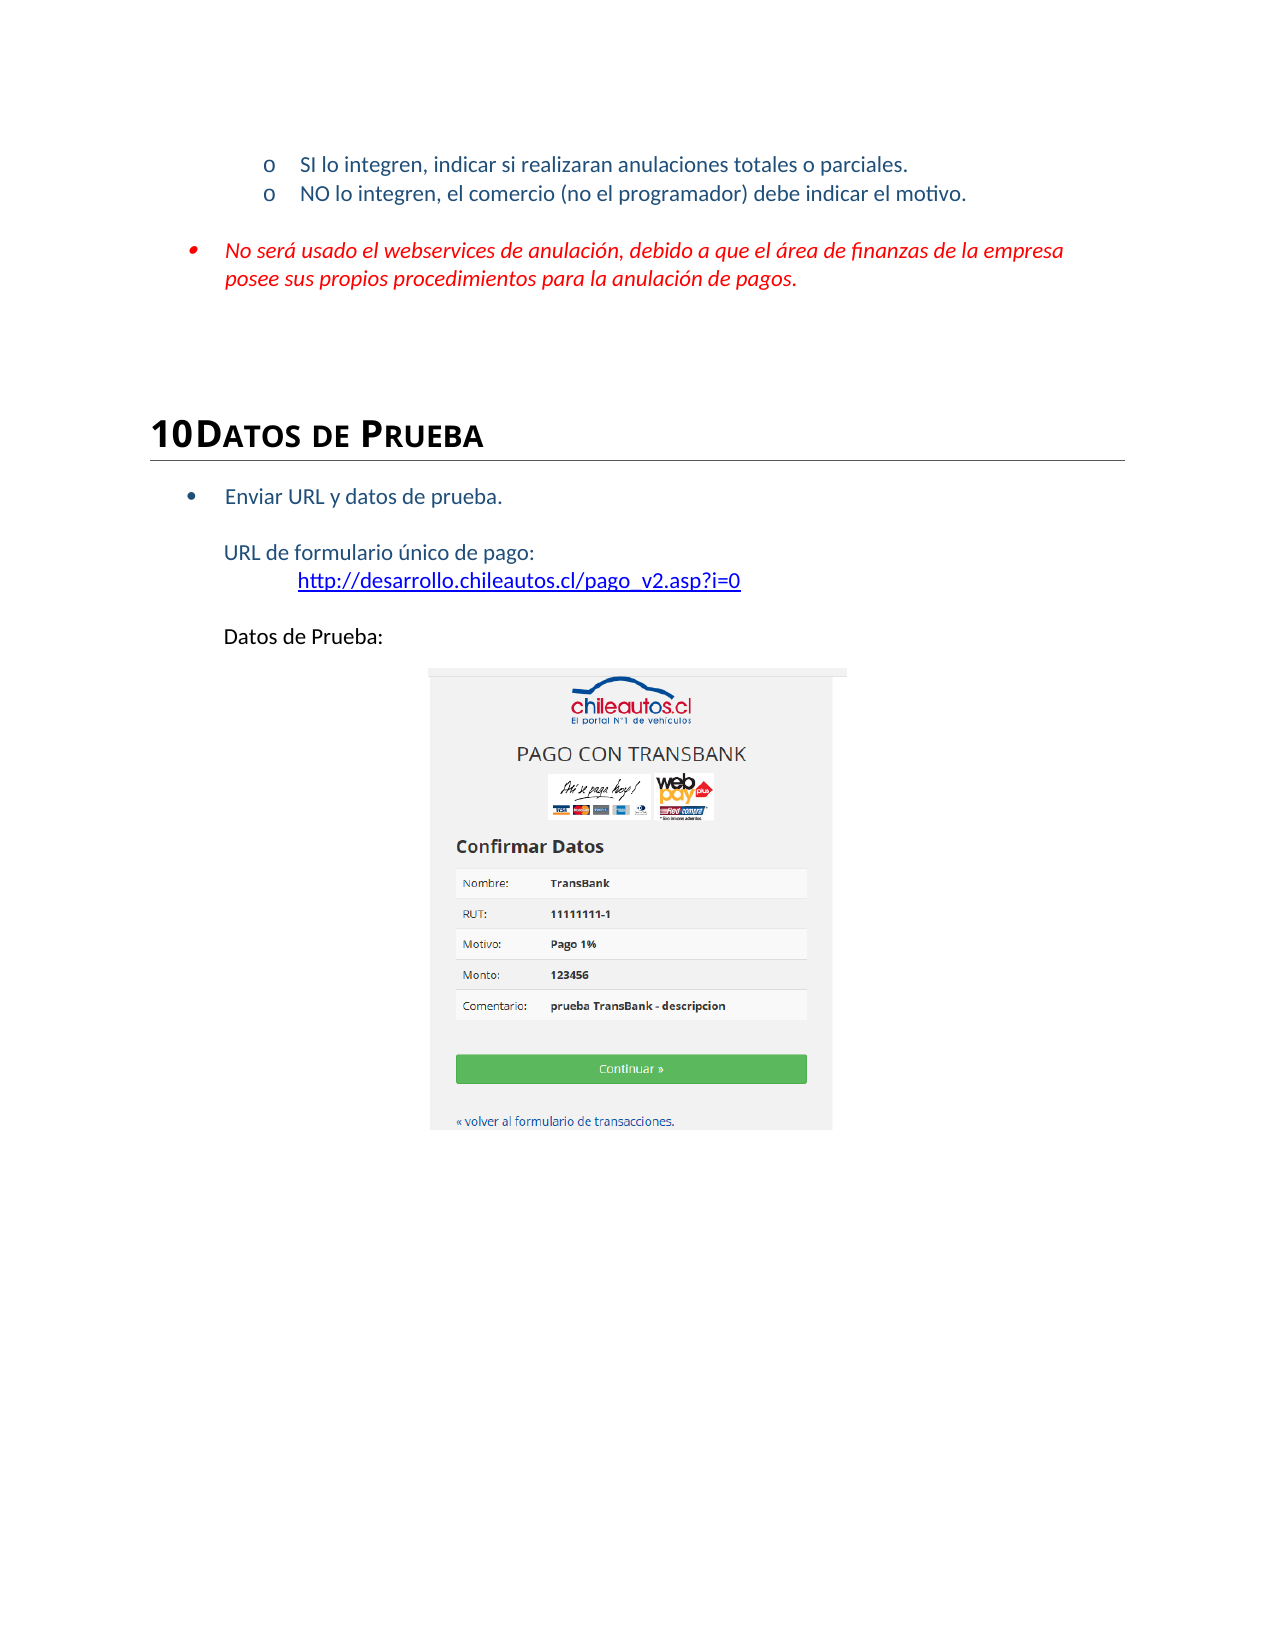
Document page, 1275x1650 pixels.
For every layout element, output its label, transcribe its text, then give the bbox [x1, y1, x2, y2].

subtitle Datos de Prueba [150, 407, 1125, 460]
list No será usado el webservices de anulación, debido a que el área de finanzas de la empresa posee sus propios procedimientos para la anulación de pagos. [187, 236, 1125, 292]
list Enviar URL y datos de prueba. [187, 482, 1125, 510]
text http://desarrollo.chileautos.cl/pago_v2.asp?i=0 [224, 566, 1125, 594]
text Datos de Prueba: [150, 622, 1125, 650]
text URL de formulario único de pago: [224, 538, 1125, 566]
list NO lo integren, el comercio (no el programador) debe indicar el motivo. [262, 179, 1125, 208]
list SI lo integren, indicar si realizaran anulaciones totales o parciales. [262, 150, 1125, 179]
picture [428, 668, 847, 1159]
